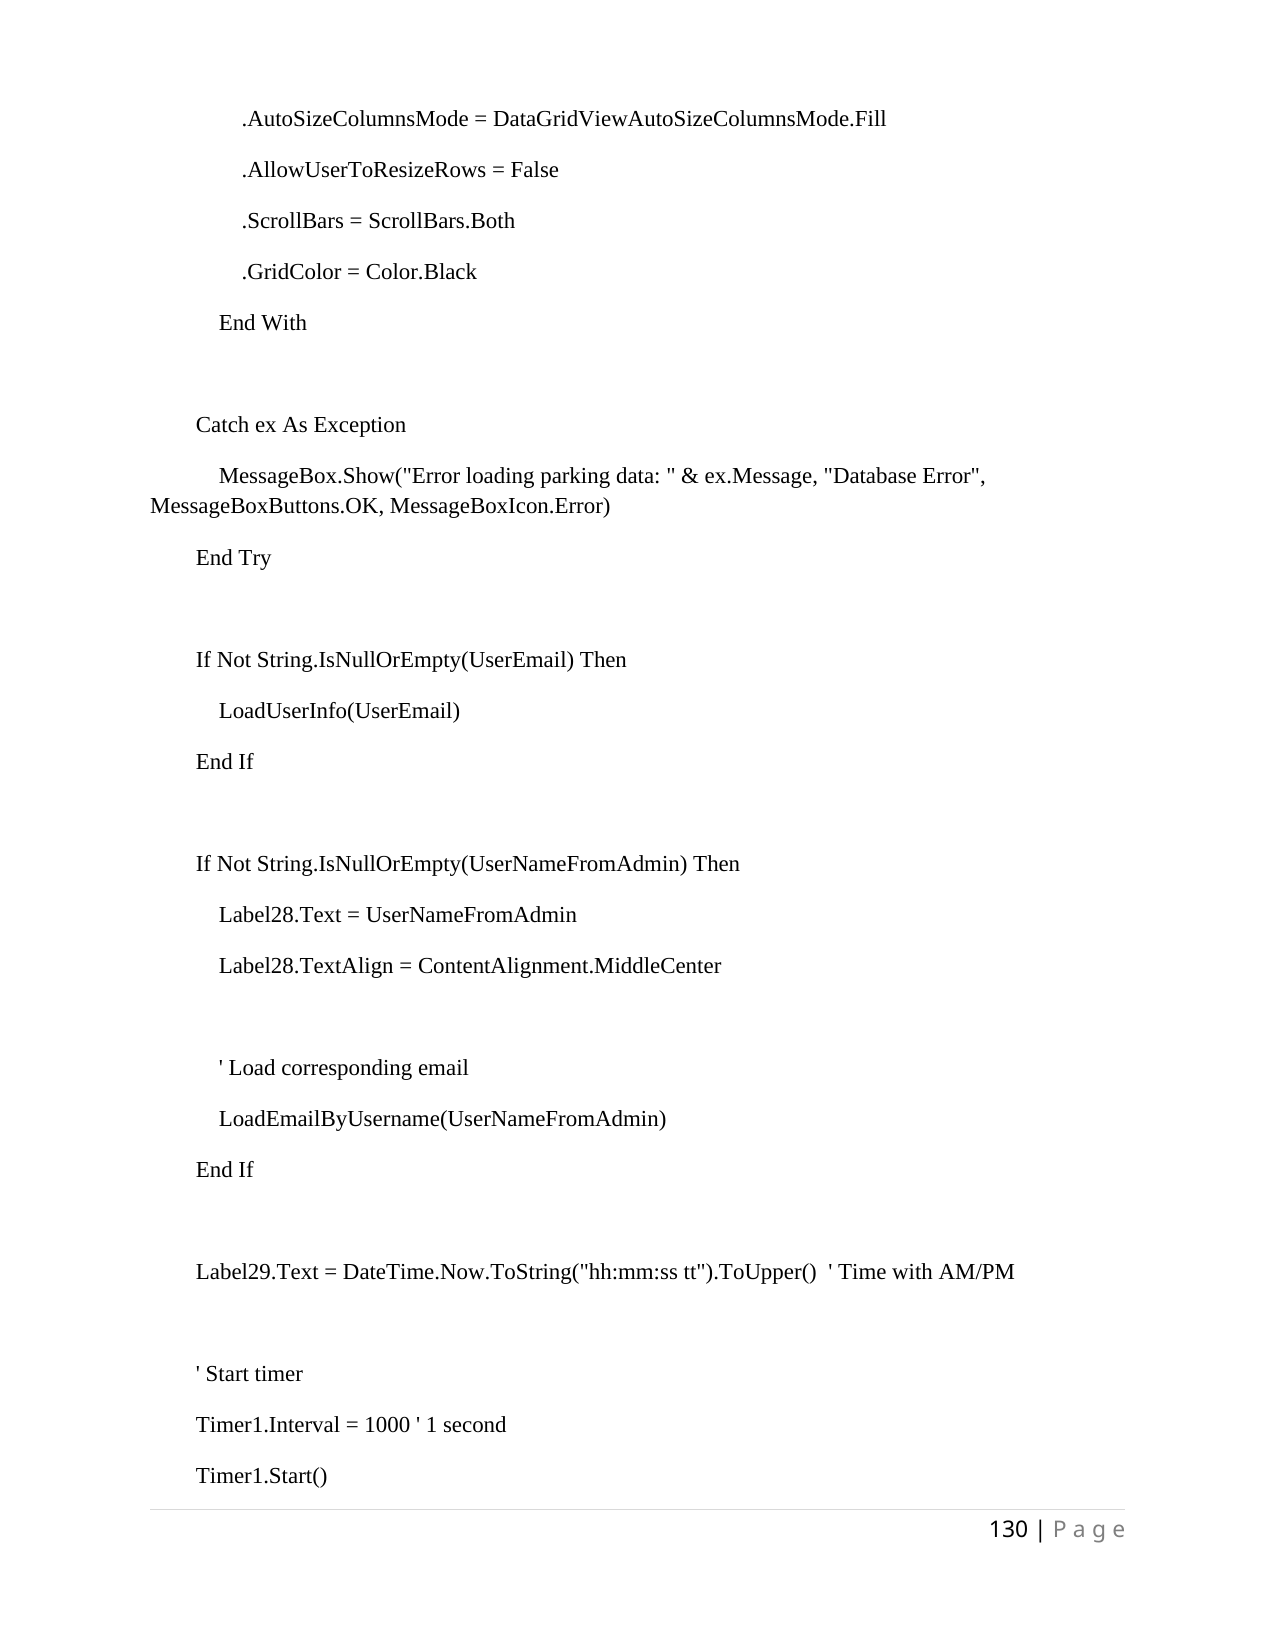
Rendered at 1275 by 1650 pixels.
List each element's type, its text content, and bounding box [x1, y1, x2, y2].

text Timer1.Start() [150, 1462, 1125, 1489]
text .ScrollBars = ScrollBars.Both [150, 207, 1125, 233]
text End With [150, 309, 1125, 336]
text LoadUserInfo(UserEmail) [150, 697, 1125, 723]
text Label28.TextAlign = ContentAlignment.MiddleCenter [150, 952, 1125, 978]
text .AutoSizeColumnsMode = DataGridViewAutoSizeColumnsMode.Fill [150, 105, 1125, 131]
text End If [150, 748, 1125, 774]
text End Try [150, 543, 1125, 570]
text Label28.Text = UserNameFromAdmin [150, 901, 1125, 927]
text .AllowUserToResizeRows = False [150, 156, 1125, 182]
text End If [150, 1156, 1125, 1182]
text Timer1.Interval = 1000 ' 1 second [150, 1411, 1125, 1438]
text .GridColor = Color.Black [150, 258, 1125, 284]
text ' Load corresponding email [150, 1054, 1125, 1080]
text Label29.Text = DateTime.Now.ToString("hh:mm:ss tt").ToUpper() ' Time with AM/PM [150, 1258, 1125, 1284]
text LoadEmailByUsername(UserNameFromAdmin) [150, 1105, 1125, 1131]
text Catch ex As Exception [150, 411, 1125, 438]
text If Not String.IsNullOrEmpty(UserEmail) Then [150, 646, 1125, 672]
text If Not String.IsNullOrEmpty(UserNameFromAdmin) Then [150, 850, 1125, 876]
text ' Start timer [150, 1360, 1125, 1387]
text MessageBox.Show("Error loading parking data: " & ex.Message, "Database Error", MessageBoxButtons.OK, MessageBoxIcon.Error) [150, 462, 1125, 519]
